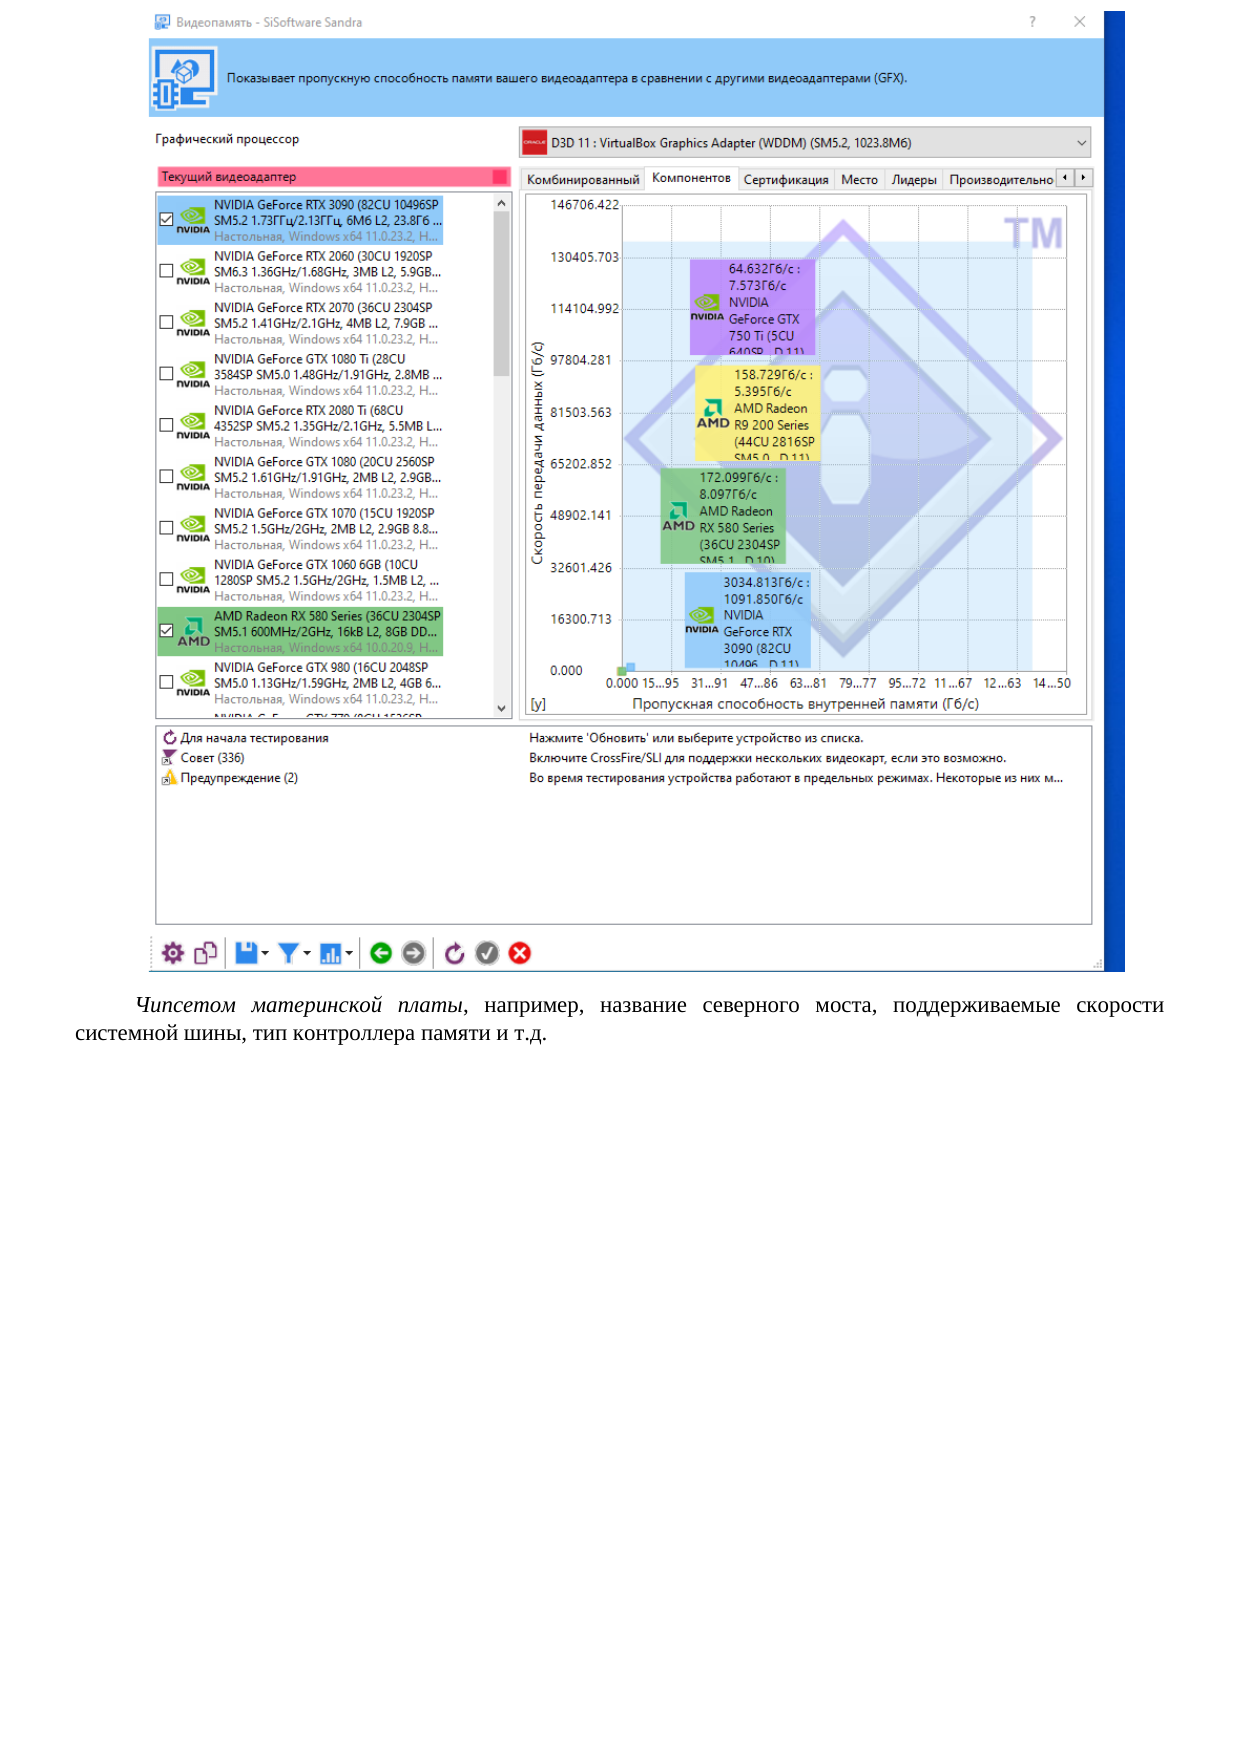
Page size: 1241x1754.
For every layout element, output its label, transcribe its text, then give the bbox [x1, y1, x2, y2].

text Чипсетом материнской платы, например, название северного моста, поддерживаемые скорости системной шины, тип контроллера памяти и т.д. [75, 991, 1165, 1045]
picture [148, 11, 1125, 972]
